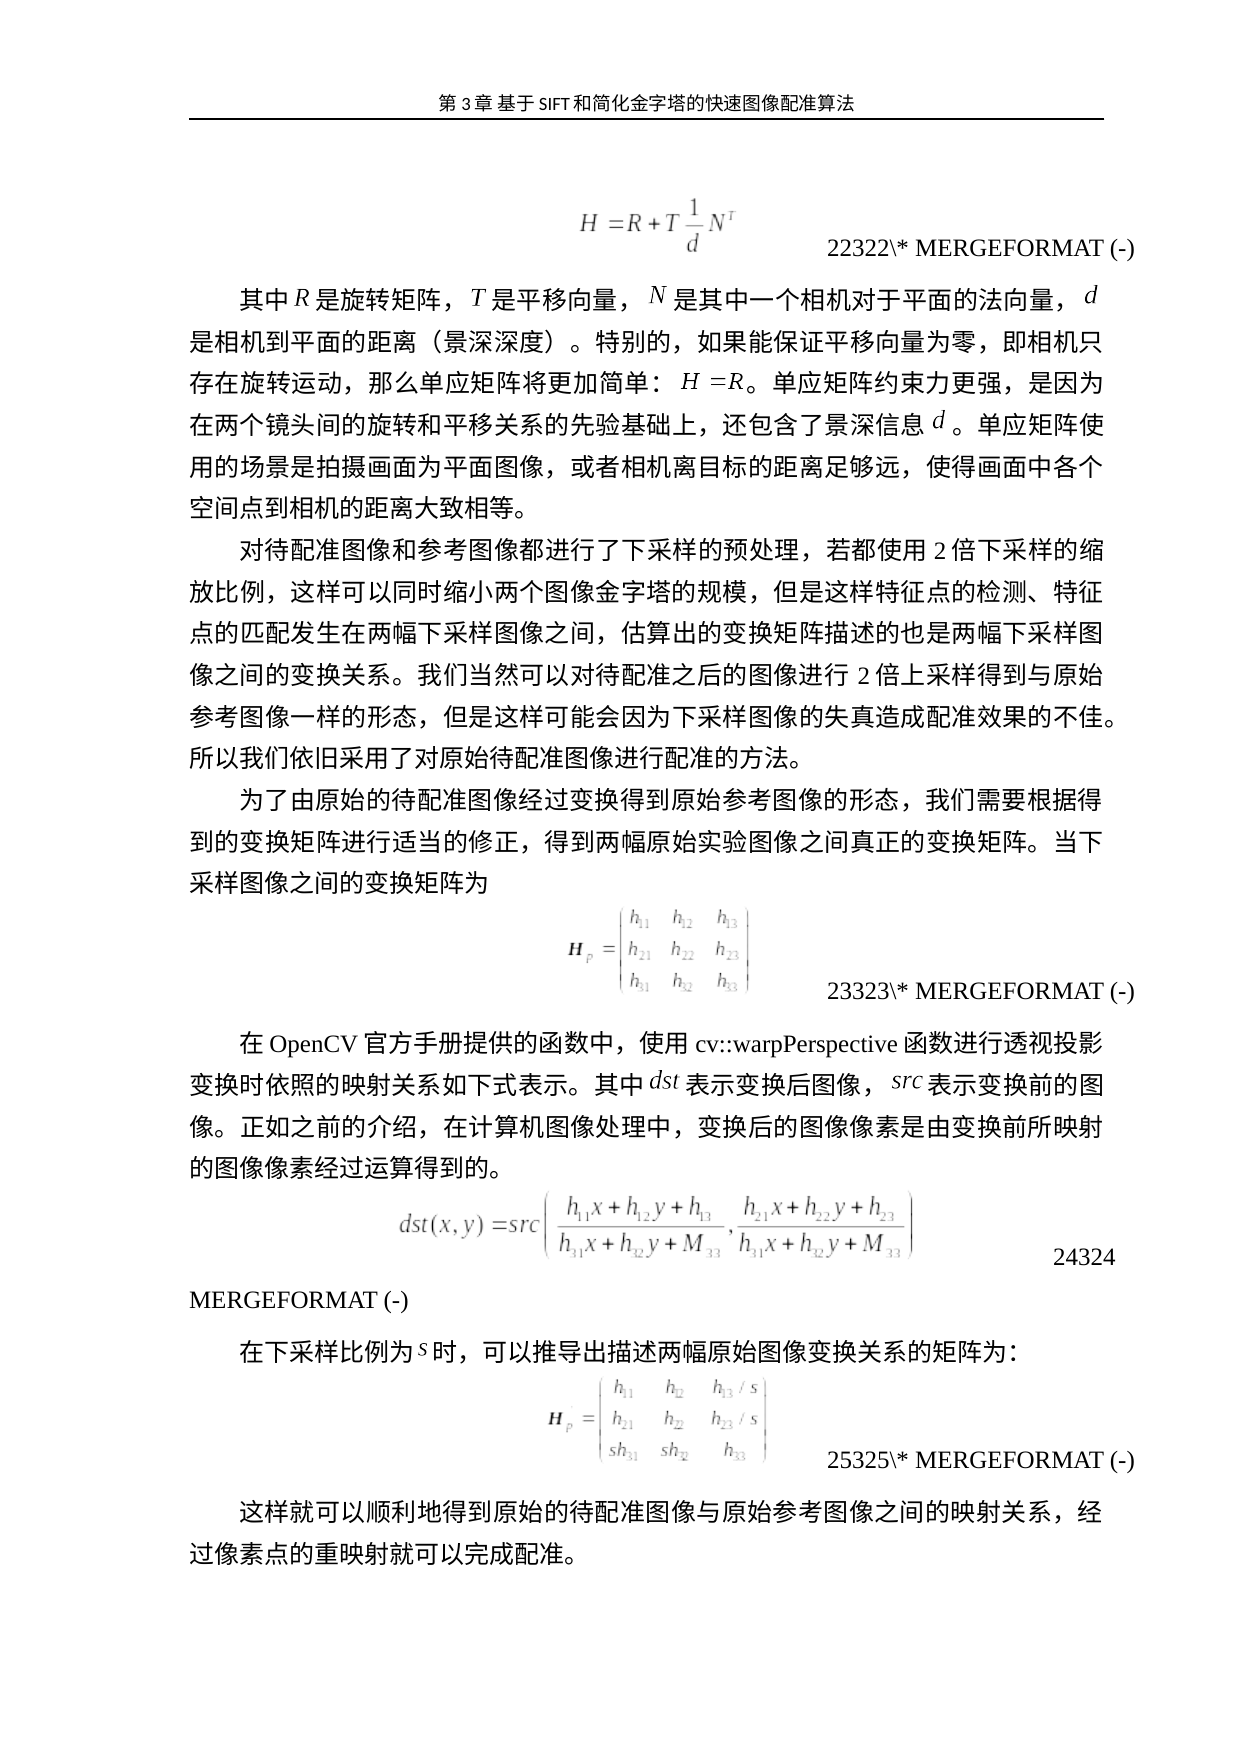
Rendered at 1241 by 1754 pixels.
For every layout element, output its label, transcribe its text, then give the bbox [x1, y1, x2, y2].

text 对待配准图像和参考图像都进行了下采样的预处理，若都使用2倍下采样的缩放比例，这样可以同时缩小两个图像金字塔的规模，但是这样特征点的检测、特征点的匹配发生在两幅下采样图像之间，估算出的变换矩阵描述的也是两幅下采样图像之间的变换关系。我们当然可以对待配准之后的图像进行2倍上采样得到与原始参考图像一样的形态，但是这样可能会因为下采样图像的失真造成配准效果的不佳。所以我们依旧采用了对原始待配准图像进行配准的方法。 [189, 526, 1104, 776]
text 为了由原始的待配准图像经过变换得到原始参考图像的形态，我们需要根据得到的变换矩阵进行适当的修正，得到两幅原始实验图像之间真正的变换矩阵。当下采样图像之间的变换矩阵为 [189, 776, 1104, 901]
text 这样就可以顺利地得到原始的待配准图像与原始参考图像之间的映射关系，经过像素点的重映射就可以完成配准。 [189, 1488, 1104, 1572]
text 其中是旋转矩阵，是平移向量，是其中一个相机对于平面的法向量，是相机到平面的距离（景深深度）。特别的，如果能保证平移向量为零，即相机只存在旋转运动，那么单应矩阵将更加简单：。单应矩阵约束力更强，是因为在两个镜头间的旋转和平移关系的先验基础上，还包含了景深信息。单应矩阵使用的场景是拍摄画面为平面图像，或者相机离目标的距离足够远，使得画面中各个空间点到相机的距离大致相等。 [189, 276, 1104, 526]
text 在下采样比例为时，可以推导出描述两幅原始图像变换关系的矩阵为： [189, 1328, 1104, 1370]
text 在OpenCV官方手册提供的函数中，使用cv::warpPerspective函数进行透视投影变换时依照的映射关系如下式表示。其中表示变换后图像，表示变换前的图像。正如之前的介绍，在计算机图像处理中，变换后的图像像素是由变换前所映射的图像像素经过运算得到的。 [189, 1019, 1104, 1186]
